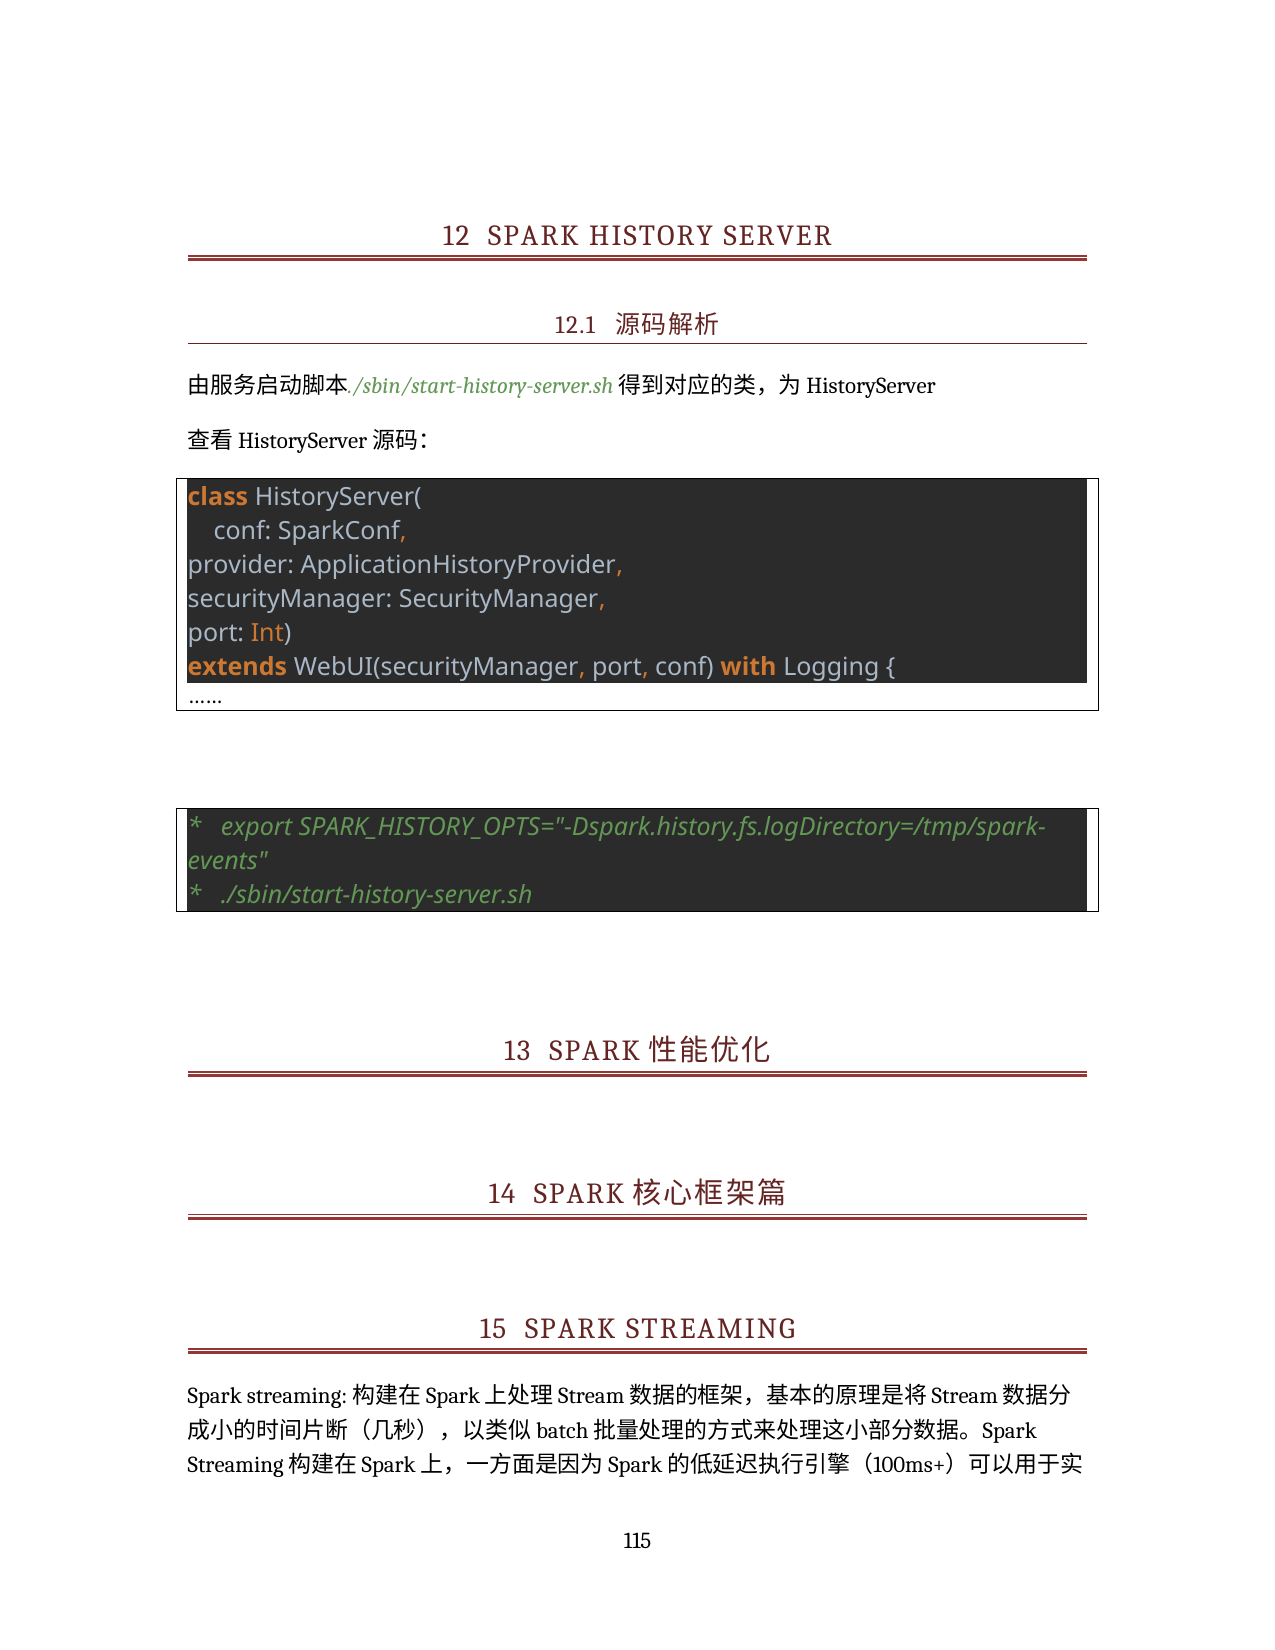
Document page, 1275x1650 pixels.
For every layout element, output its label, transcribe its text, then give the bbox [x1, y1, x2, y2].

subtitle Spark History Server [187, 219, 1087, 261]
subtitle Spark性能优化 [187, 1029, 1087, 1077]
subtitle Spark Streaming [187, 1312, 1087, 1354]
text 查看HistoryServer 源码： [187, 422, 1087, 455]
text 由服务启动脚本./sbin/start-history-server.sh得到对应的类，为HistoryServer [187, 366, 1087, 400]
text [187, 1377, 1087, 1479]
subtitle 源码解析 [187, 304, 1087, 344]
table_header class HistoryServer( conf: SparkConf, provider: ApplicationHistoryProvider, securityManager: SecurityManager, port: Int) extends WebUI(securityManager, port, conf) with Logging { …… [177, 479, 1098, 709]
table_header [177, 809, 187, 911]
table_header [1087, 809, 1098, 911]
subtitle Spark核心框架篇 [187, 1169, 1087, 1220]
